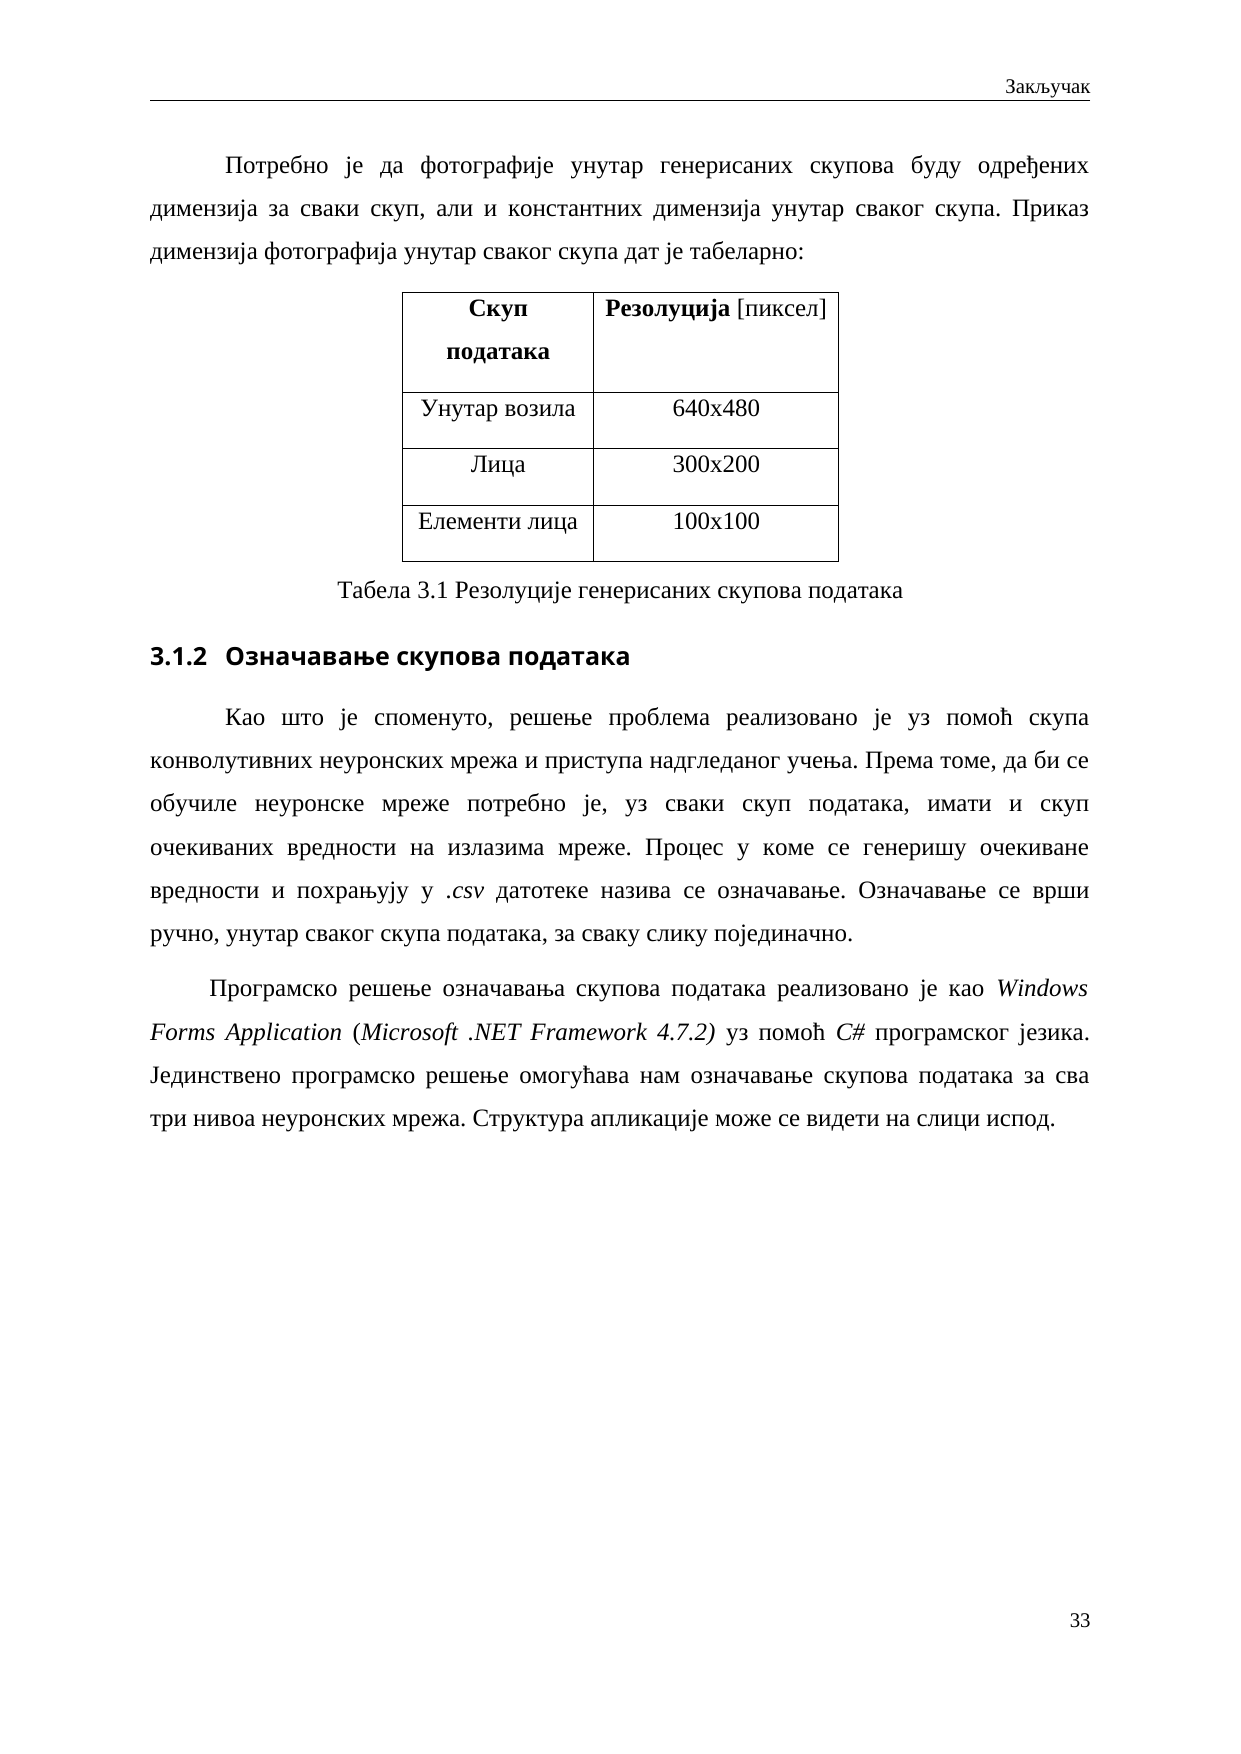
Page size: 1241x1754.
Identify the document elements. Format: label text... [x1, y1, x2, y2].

text Табела 3.1 Резолуције генерисаних скупова података [150, 575, 1090, 603]
table_cell Лица [403, 449, 593, 505]
table_cell 300x200 [594, 449, 838, 505]
subtitle Означавање скупова података [150, 639, 1090, 673]
text Програмско решење означавања скупова података реализовано је као Windows Forms Application (Microsoft .NET Framework 4.7.2) уз помоћ C# програмског језика. Јединствено програмско решење омогућава нам означавање скупова података за сва три нивоа неуронских мрежа. Структура апликације може се видети на слици испод. [150, 973, 1090, 1132]
table_header Скуп података [403, 293, 593, 392]
table_header Резолуција [пиксел] [594, 293, 838, 392]
text Као што је споменуто, решење проблема реализовано је уз помоћ скупа конволутивних неуронских мрежа и приступа надгледаног учења. Према томе, да би се обучиле неуронске мреже потребно је, уз сваки скуп података, имати и скуп очекиваних вредности на излазима мреже. Процес у коме се генеришу очекиване вредности и похрањују у .csv датотеке назива се означавање. Означавање се врши ручно, унутар сваког скупа података, за сваку слику појединачно. [150, 702, 1090, 947]
table_cell 100x100 [594, 506, 838, 561]
table_cell 640x480 [594, 393, 838, 448]
table_cell Унутар возила [403, 393, 593, 448]
text Потребно је да фотографије унутар генерисаних скупова буду одређених димензија за сваки скуп, али и константних димензија унутар сваког скупа. Приказ димензија фотографија унутар сваког скупа дат је табеларно: [150, 150, 1090, 265]
table_cell Елементи лица [403, 506, 593, 561]
